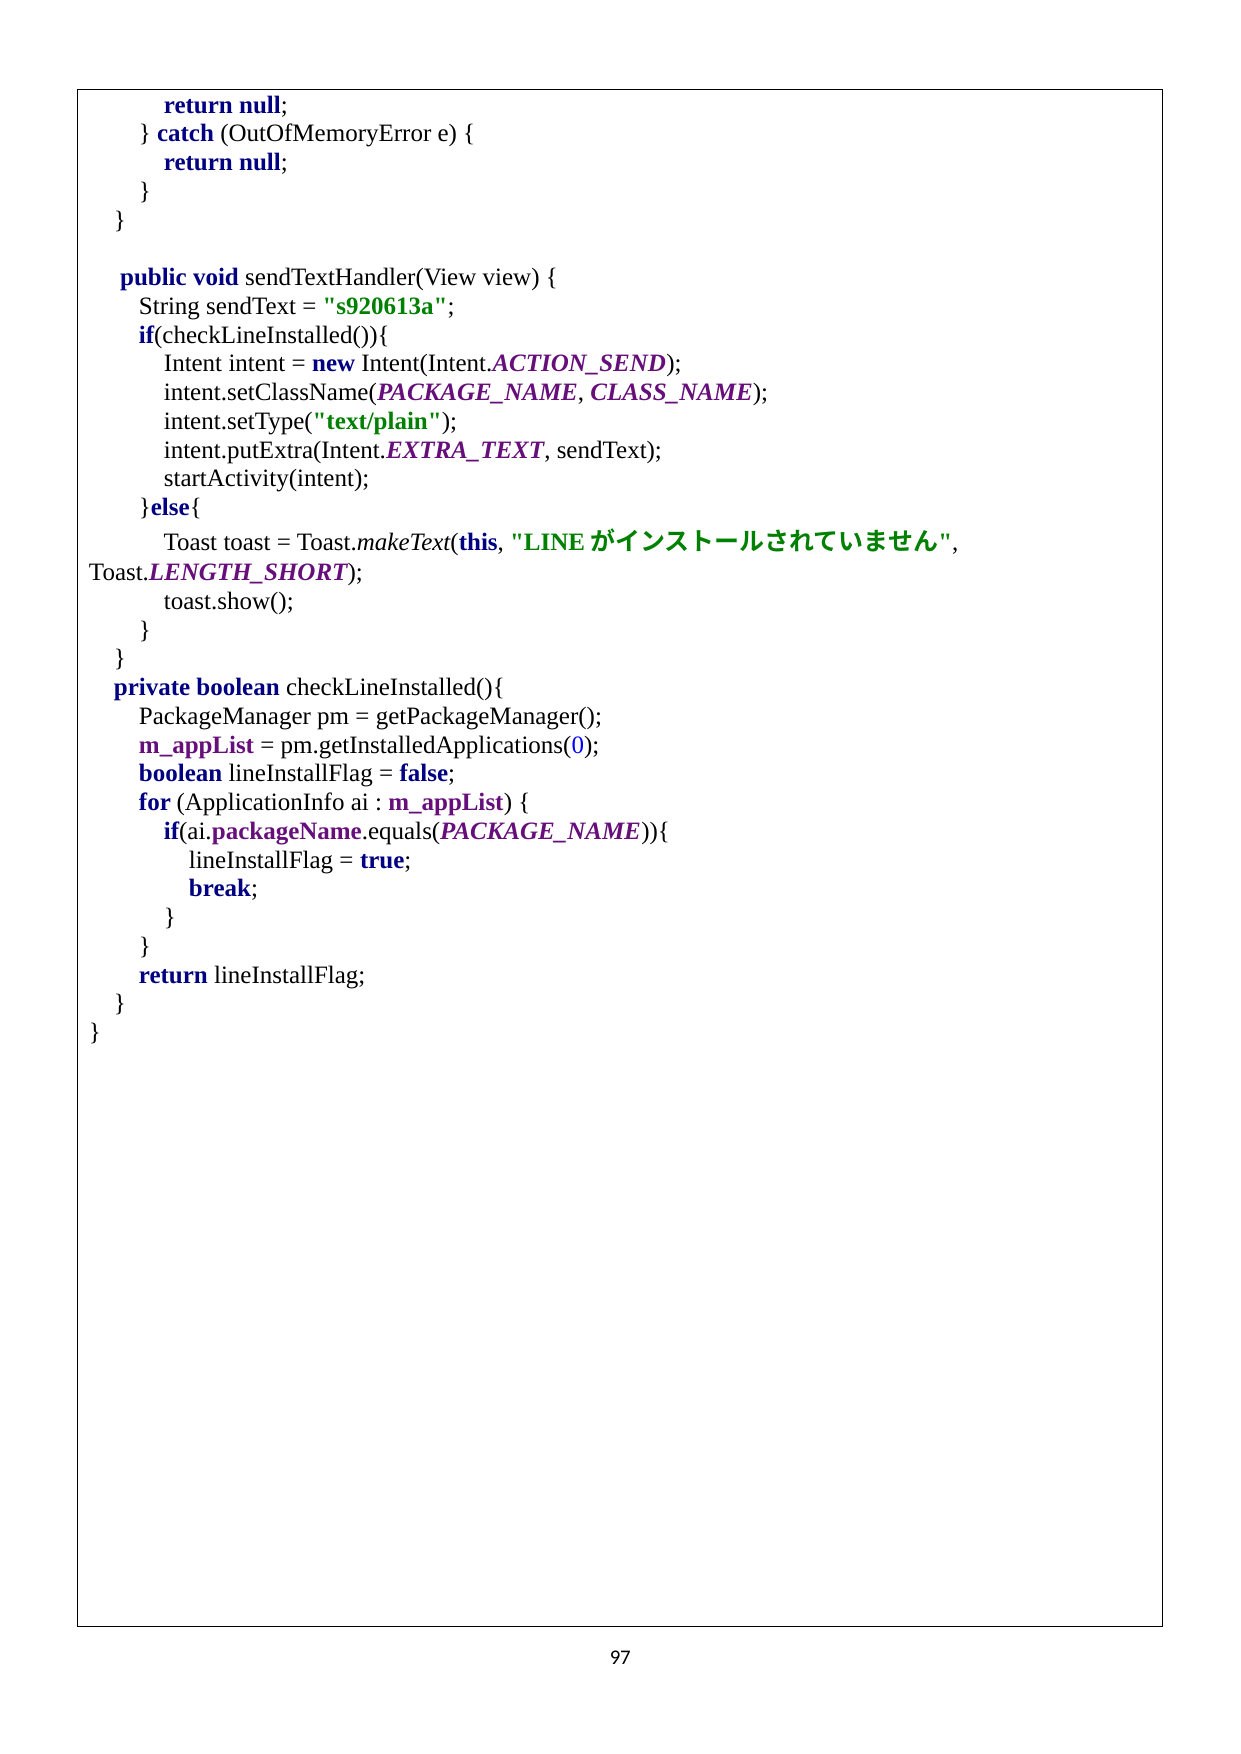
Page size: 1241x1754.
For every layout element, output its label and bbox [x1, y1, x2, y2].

table_cell [78, 90, 1162, 1626]
